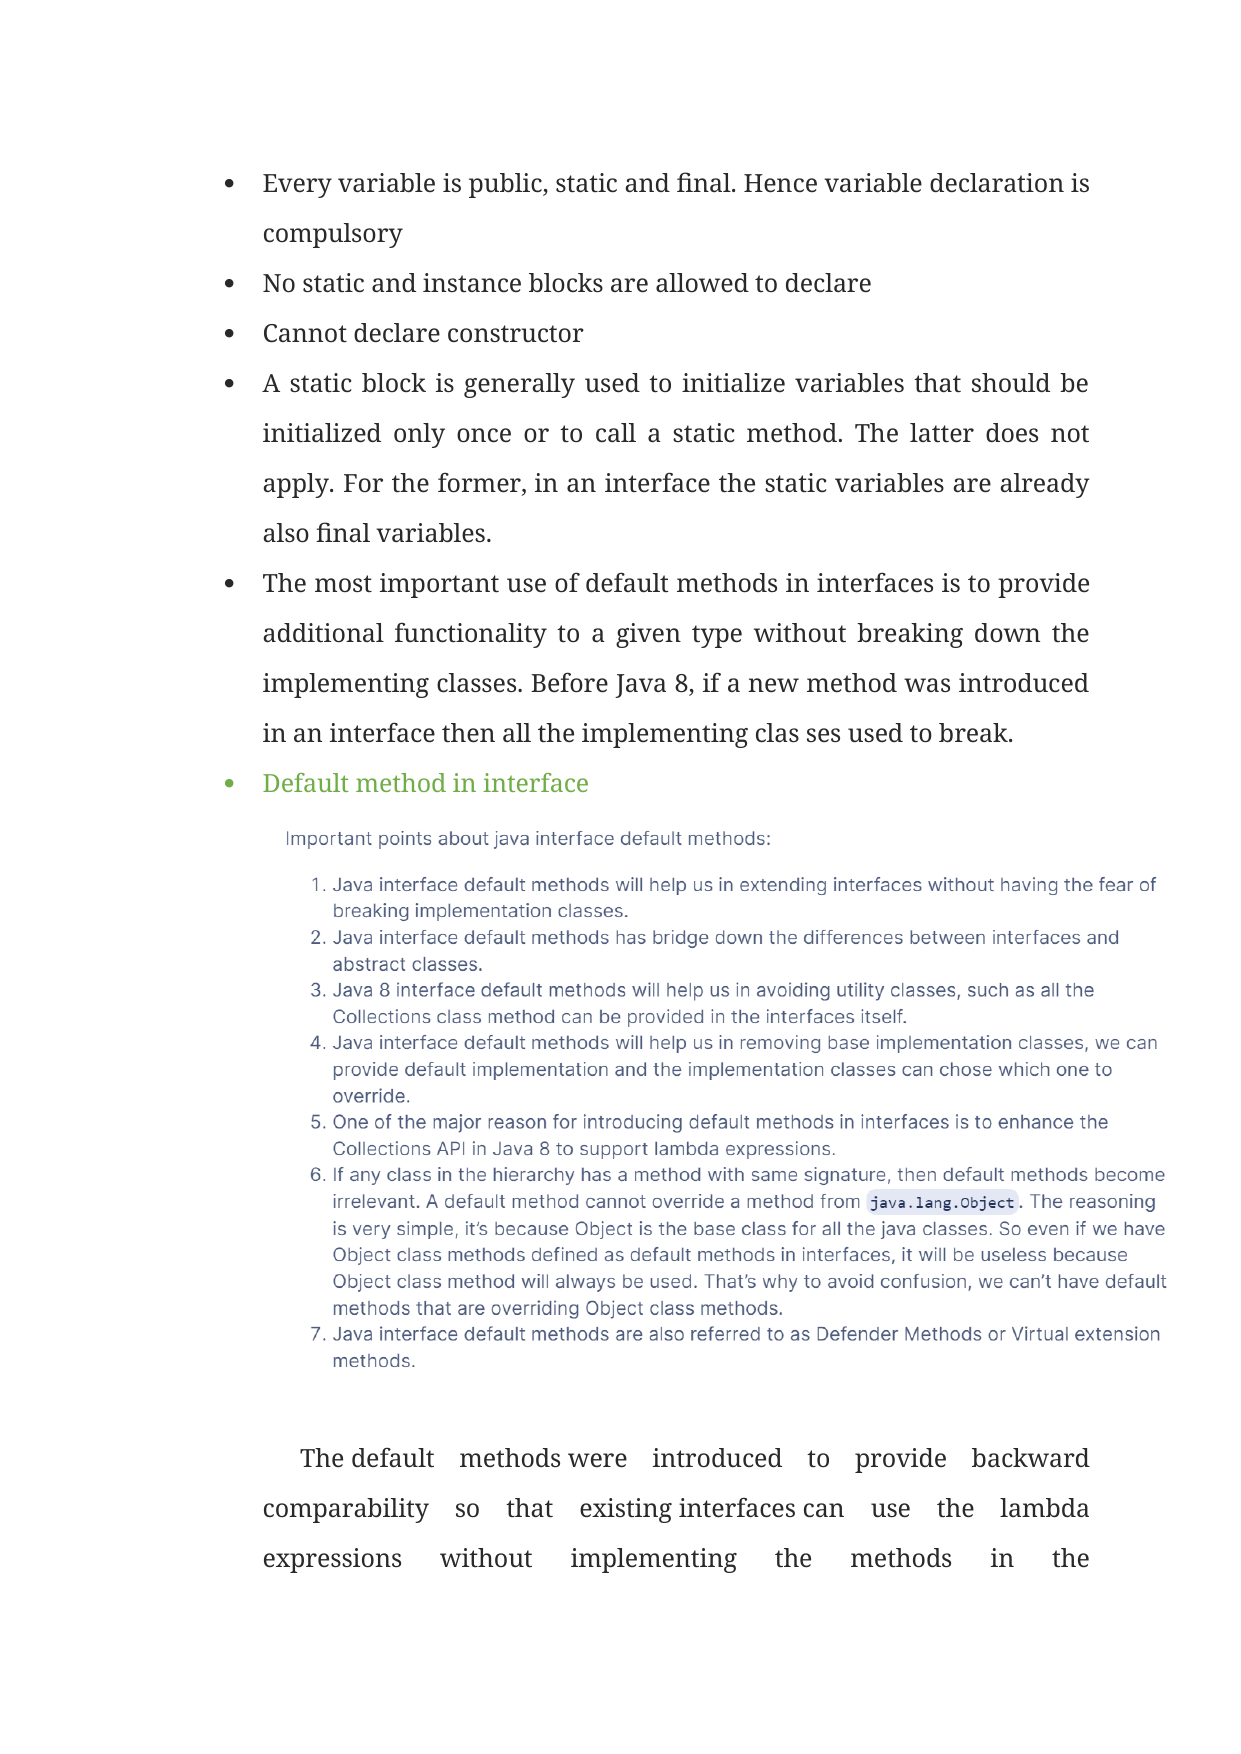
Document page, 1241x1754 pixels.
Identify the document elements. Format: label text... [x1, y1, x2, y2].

list A static block is generally used to initialize variables that should be initialized only once or to call a static method. The latter does not apply. For the former, in an interface the static variables are already also final variables. [225, 350, 1090, 550]
picture [262, 821, 1203, 1403]
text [262, 1424, 1090, 1574]
list Every variable is public, static and final. Hence variable declaration is compulsory [225, 150, 1090, 250]
list Cannot declare constructor [225, 300, 1090, 350]
list No static and instance blocks are allowed to declare [225, 250, 1090, 300]
list The most important use of default methods in interfaces is to provide additional functionality to a given type without breaking down the implementing classes. Before Java 8, if a new method was introduced in an interface then all the implementing clas ses used to break. [225, 550, 1090, 750]
list Default method in interface [225, 750, 1090, 800]
